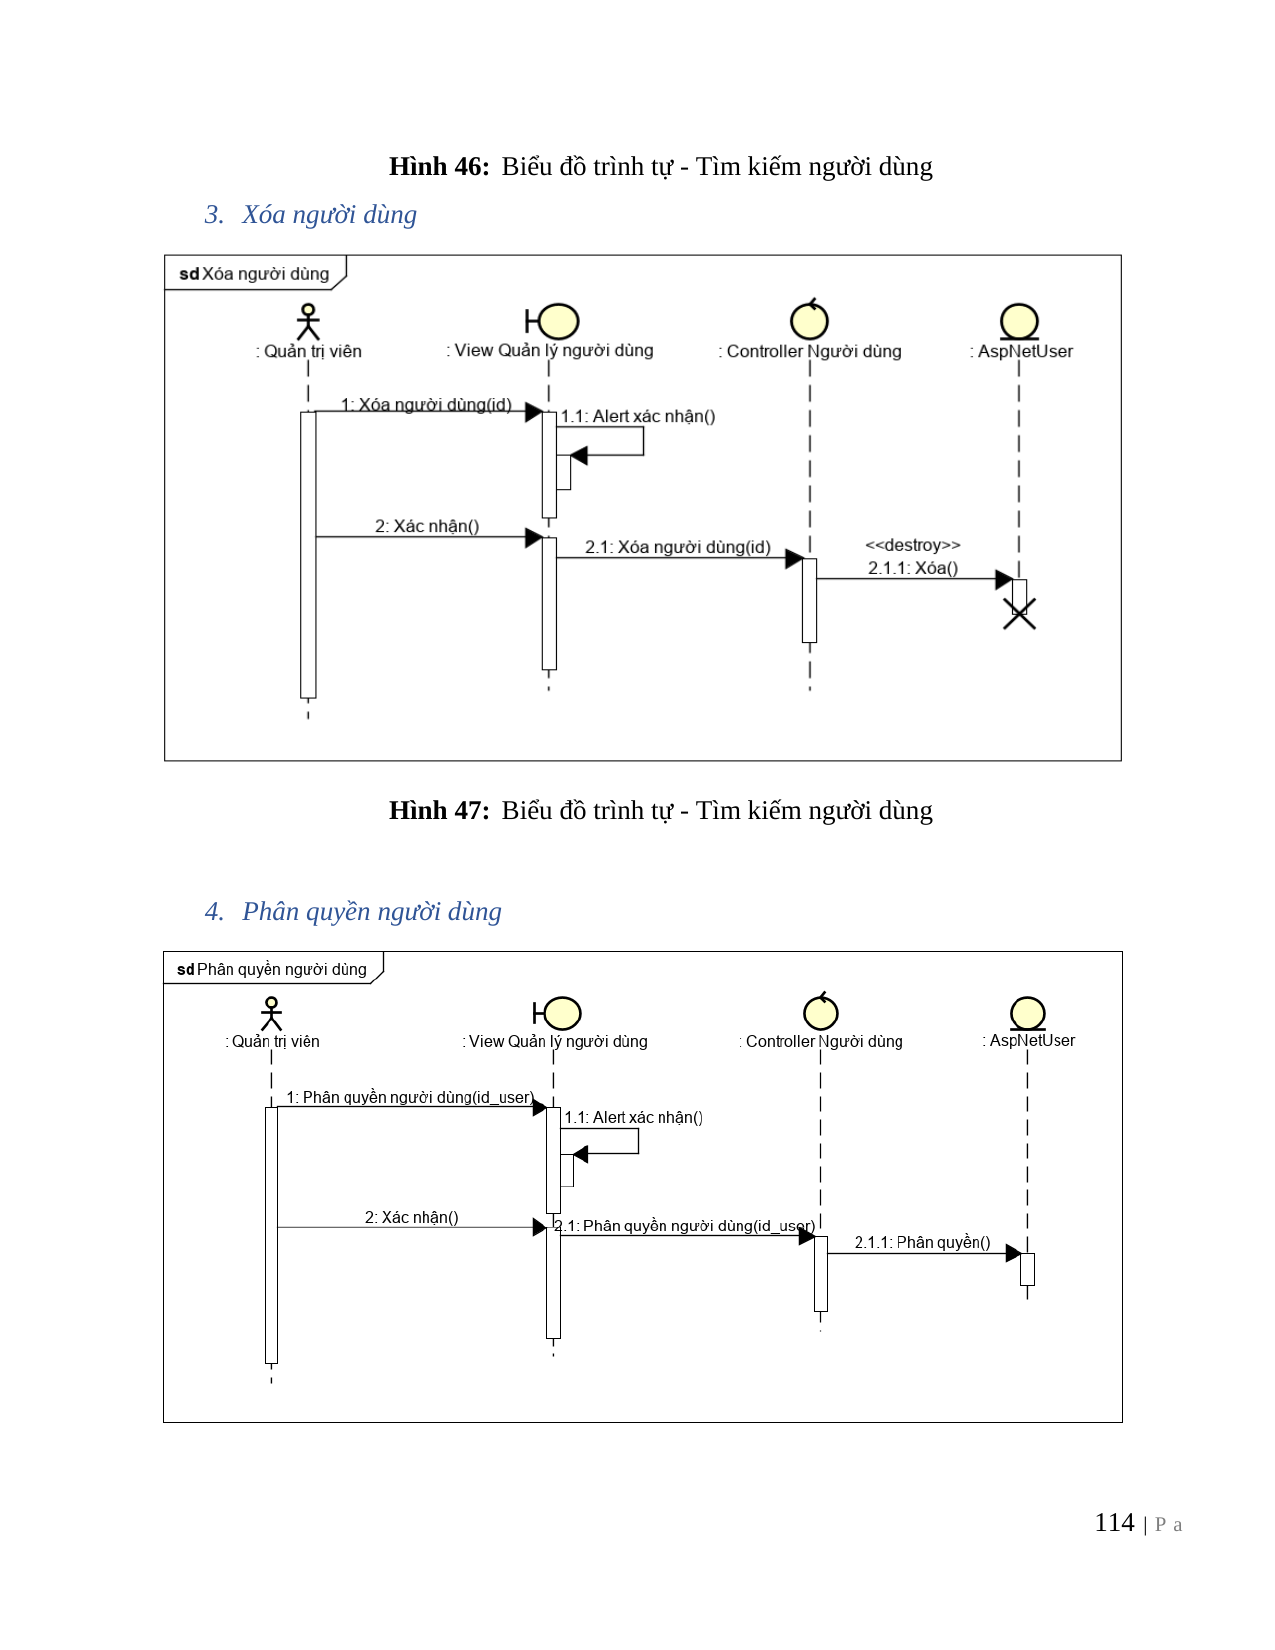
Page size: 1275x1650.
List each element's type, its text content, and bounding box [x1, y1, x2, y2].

subtitle Biểu đồ trình tự - Tìm kiếm người dùng [187, 150, 1134, 181]
subtitle Phân quyền người dùng [204, 895, 1134, 926]
subtitle Xóa người dùng [204, 198, 1134, 229]
picture [150, 241, 1135, 774]
subtitle Biểu đồ trình tự - Tìm kiếm người dùng [187, 794, 1134, 826]
picture [150, 938, 1135, 1435]
